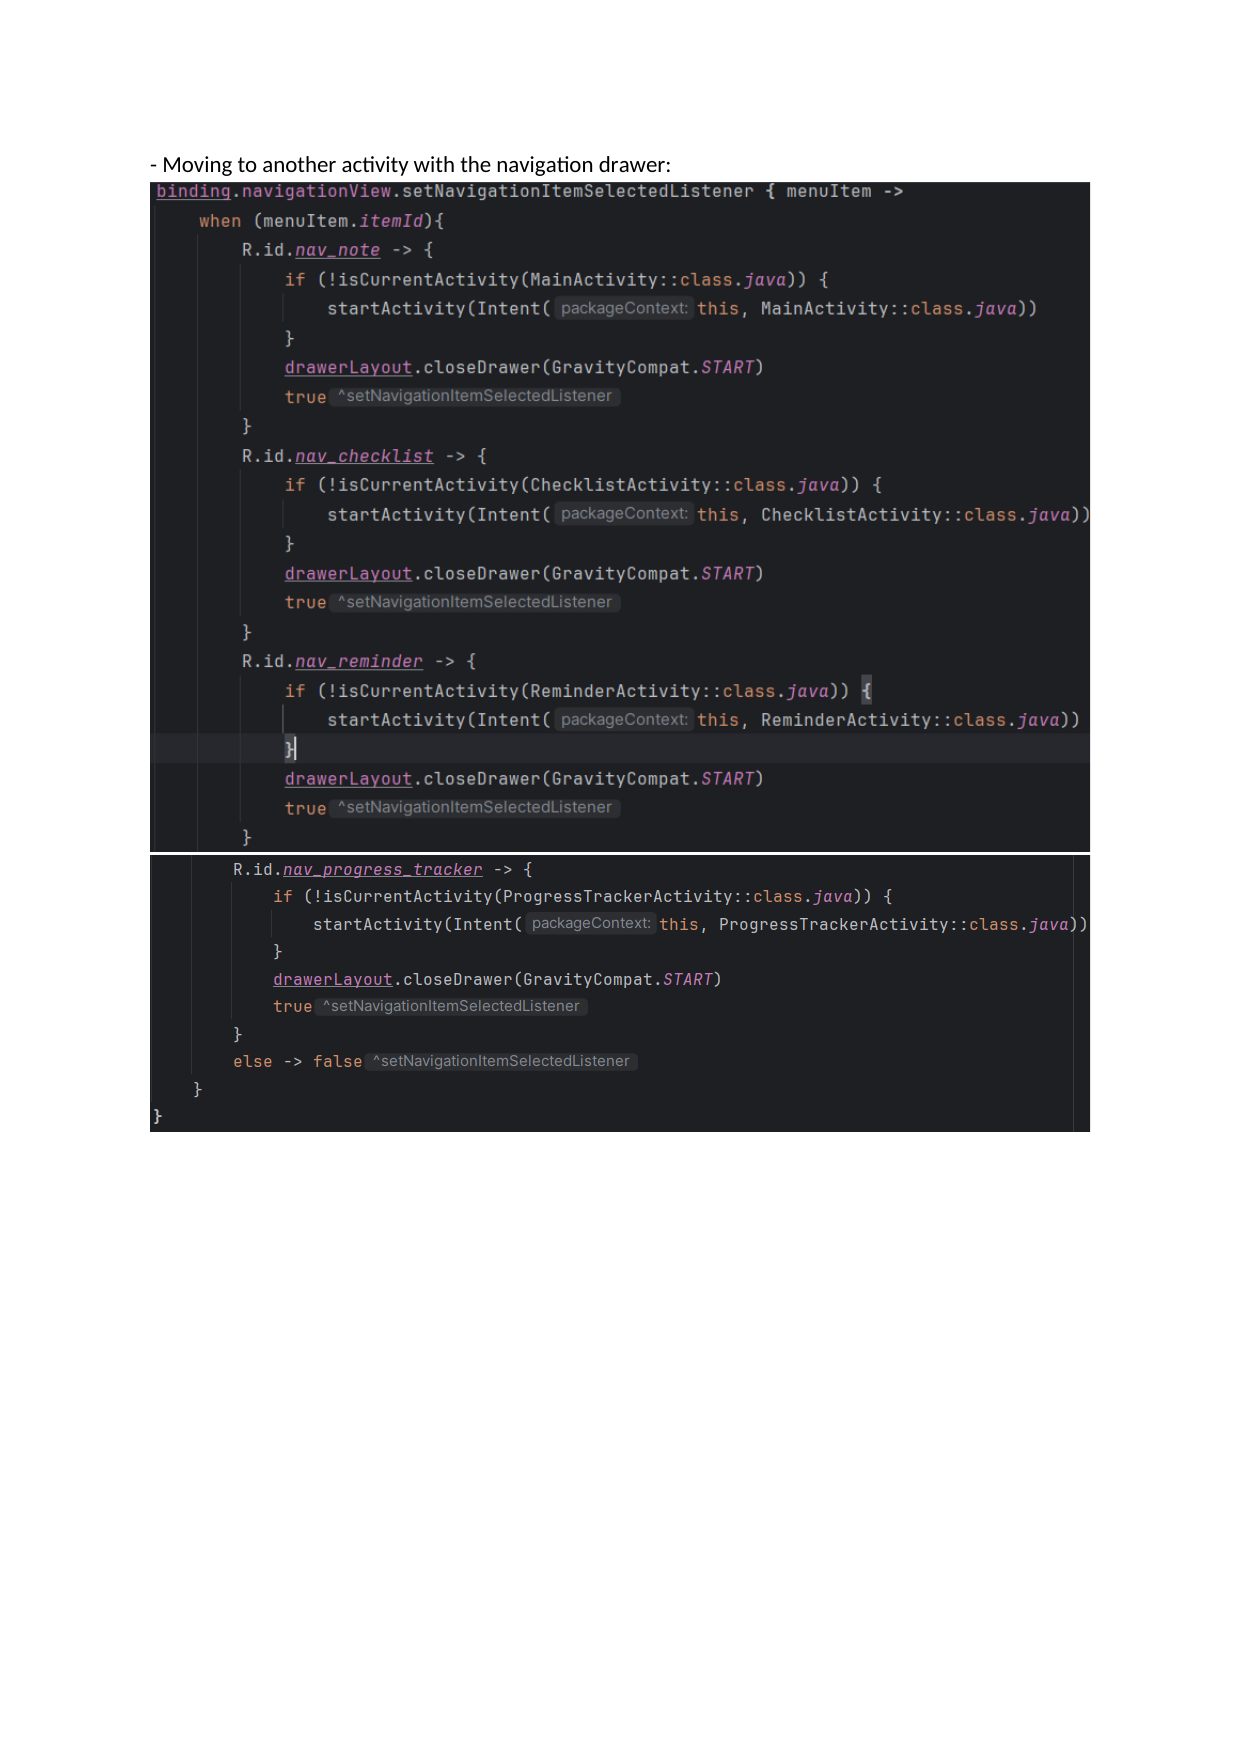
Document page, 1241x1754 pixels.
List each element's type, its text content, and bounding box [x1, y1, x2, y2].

picture [150, 182, 1091, 852]
picture [150, 855, 1091, 1132]
text - Moving to another activity with the navigation drawer: [150, 150, 1090, 182]
